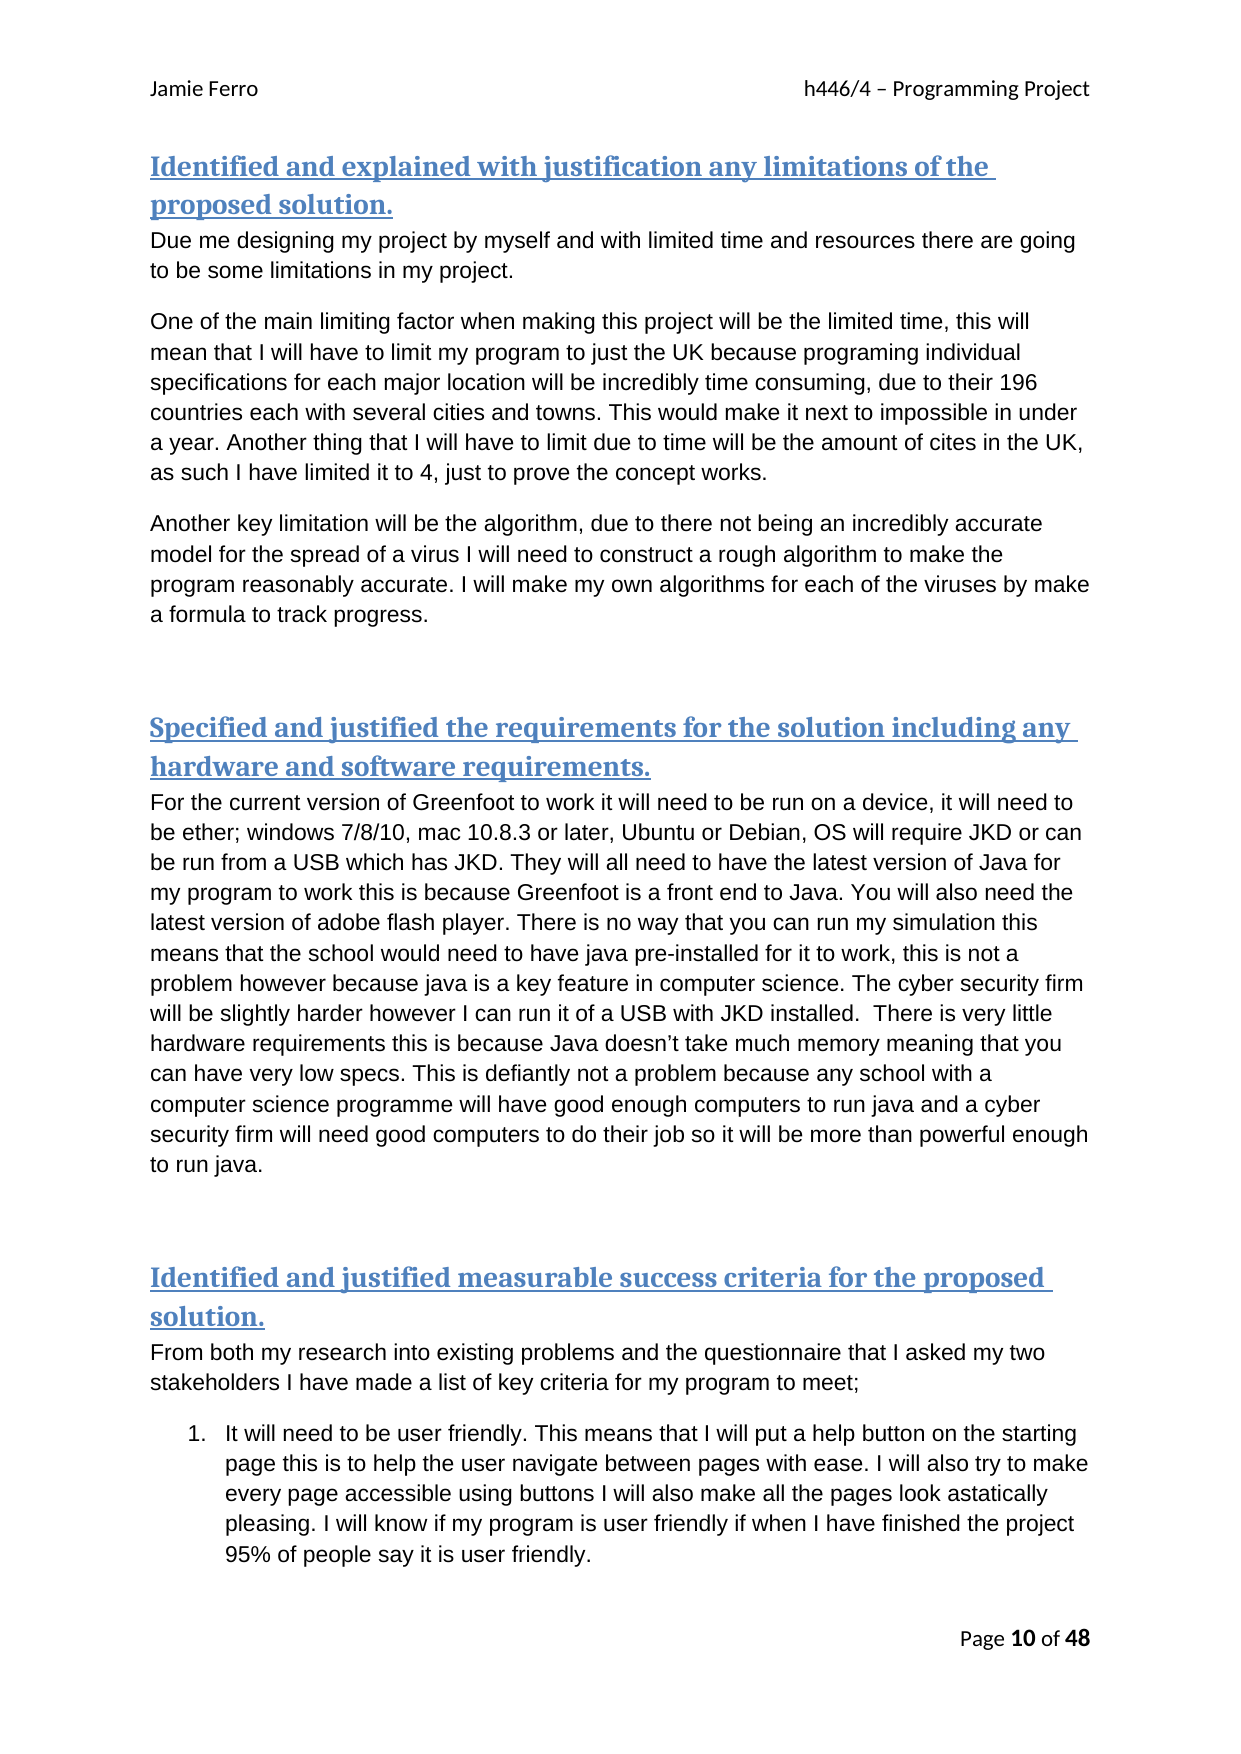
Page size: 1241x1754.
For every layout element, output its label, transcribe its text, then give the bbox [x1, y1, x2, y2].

subtitle Specified and justified the requirements for the solution including any hardware and software requirements. [150, 711, 1090, 783]
text Due me designing my project by myself and with limited time and resources there are going to be some limitations in my project. [150, 227, 1090, 284]
text From both my research into existing problems and the questionnaire that I asked my two stakeholders I have made a list of key criteria for my program to meet; [150, 1338, 1090, 1395]
text One of the main limiting factor when making this project will be the limited time, this will mean that I will have to limit my program to just the UK because programing individual specifications for each major location will be incredibly time consuming, due to their 196 countries each with several cities and towns. This would make it next to impossible in under a year. Another thing that I will have to limit due to time will be the amount of cites in the UK, as such I have limited it to 4, just to prove the concept works. [150, 308, 1090, 486]
text Another key limitation will be the algorithm, due to there not being an incredibly accurate model for the spread of a virus I will need to construct a rough algorithm to make the program reasonably accurate. I will make my own algorithms for each of the viruses by make a formula to track progress. [150, 510, 1090, 627]
subtitle Identified and explained with justification any limitations of the proposed solution. [150, 150, 1090, 222]
subtitle Identified and justified measurable success criteria for the proposed solution. [150, 1261, 1090, 1333]
list It will need to be user friendly. This means that I will put a help button on the starting page this is to help the user navigate between pages with ease. I will also try to make every page accessible using buttons I will also make all the pages look astatically pleasing. I will know if my program is user friendly if when I have finished the project 95% of people say it is user friendly. [187, 1420, 1090, 1567]
text For the current version of Greenfoot to work it will need to be run on a device, it will need to be ether; windows 7/8/10, mac 10.8.3 or later, Ubuntu or Debian, OS will require JKD or can be run from a USB which has JKD. They will all need to have the latest version of Java for my program to work this is because Greenfoot is a front end to Java. You will also need the latest version of adobe flash player. There is no way that you can run my simulation this means that the school would need to have java pre-installed for it to work, this is not a problem however because java is a key feature in computer science. The cyber security firm will be slightly harder however I can run it of a USB with JKD installed. There is very little hardware requirements this is because Java doesn’t take much memory meaning that you can have very low specs. This is defiantly not a problem because any school with a computer science programme will have good enough computers to run java and a cyber security firm will need good computers to do their job so it will be more than powerful enough to run java. [150, 788, 1090, 1177]
